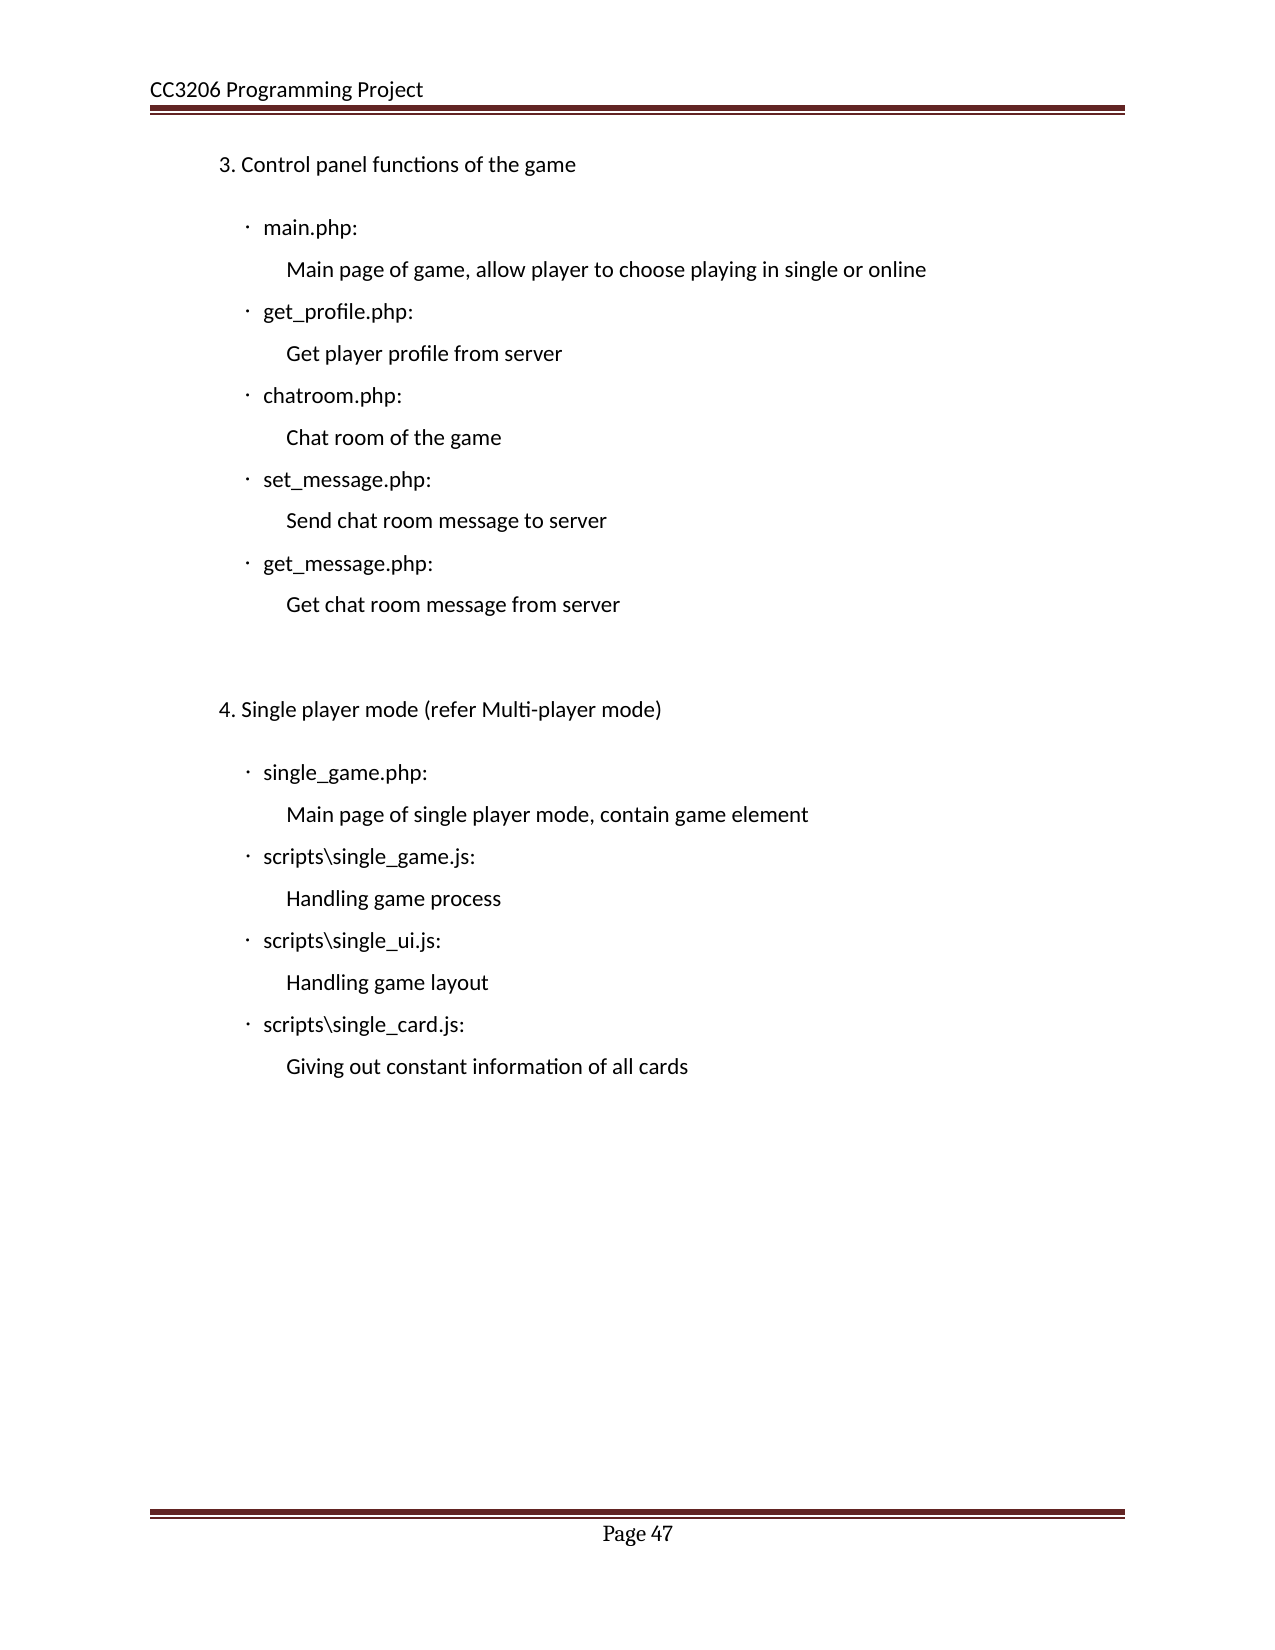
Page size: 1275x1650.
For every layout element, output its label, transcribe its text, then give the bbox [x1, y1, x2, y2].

list set_message.php: [244, 465, 1125, 493]
text Main page of single player mode, contain game element [263, 800, 1125, 828]
list scripts\single_game.js: [244, 842, 1125, 870]
text Handling game layout [263, 968, 1125, 996]
text Get player profile from server [263, 339, 1125, 367]
text 3. Control panel functions of the game [219, 150, 1125, 178]
list scripts\single_card.js: [244, 1010, 1125, 1038]
list single_game.php: [244, 758, 1125, 786]
list get_profile.php: [244, 297, 1125, 325]
text Chat room of the game [263, 423, 1125, 451]
list get_message.php: [244, 549, 1125, 577]
list scripts\single_ui.js: [244, 926, 1125, 954]
list chatroom.php: [244, 381, 1125, 409]
text 4. Single player mode (refer Multi-player mode) [219, 695, 1125, 723]
text Main page of game, allow player to choose playing in single or online [263, 255, 1125, 283]
text Giving out constant information of all cards [263, 1052, 1125, 1080]
list main.php: [244, 213, 1125, 241]
text Send chat room message to server [263, 507, 1125, 535]
text Get chat room message from server [263, 591, 1125, 619]
text Handling game process [263, 884, 1125, 912]
